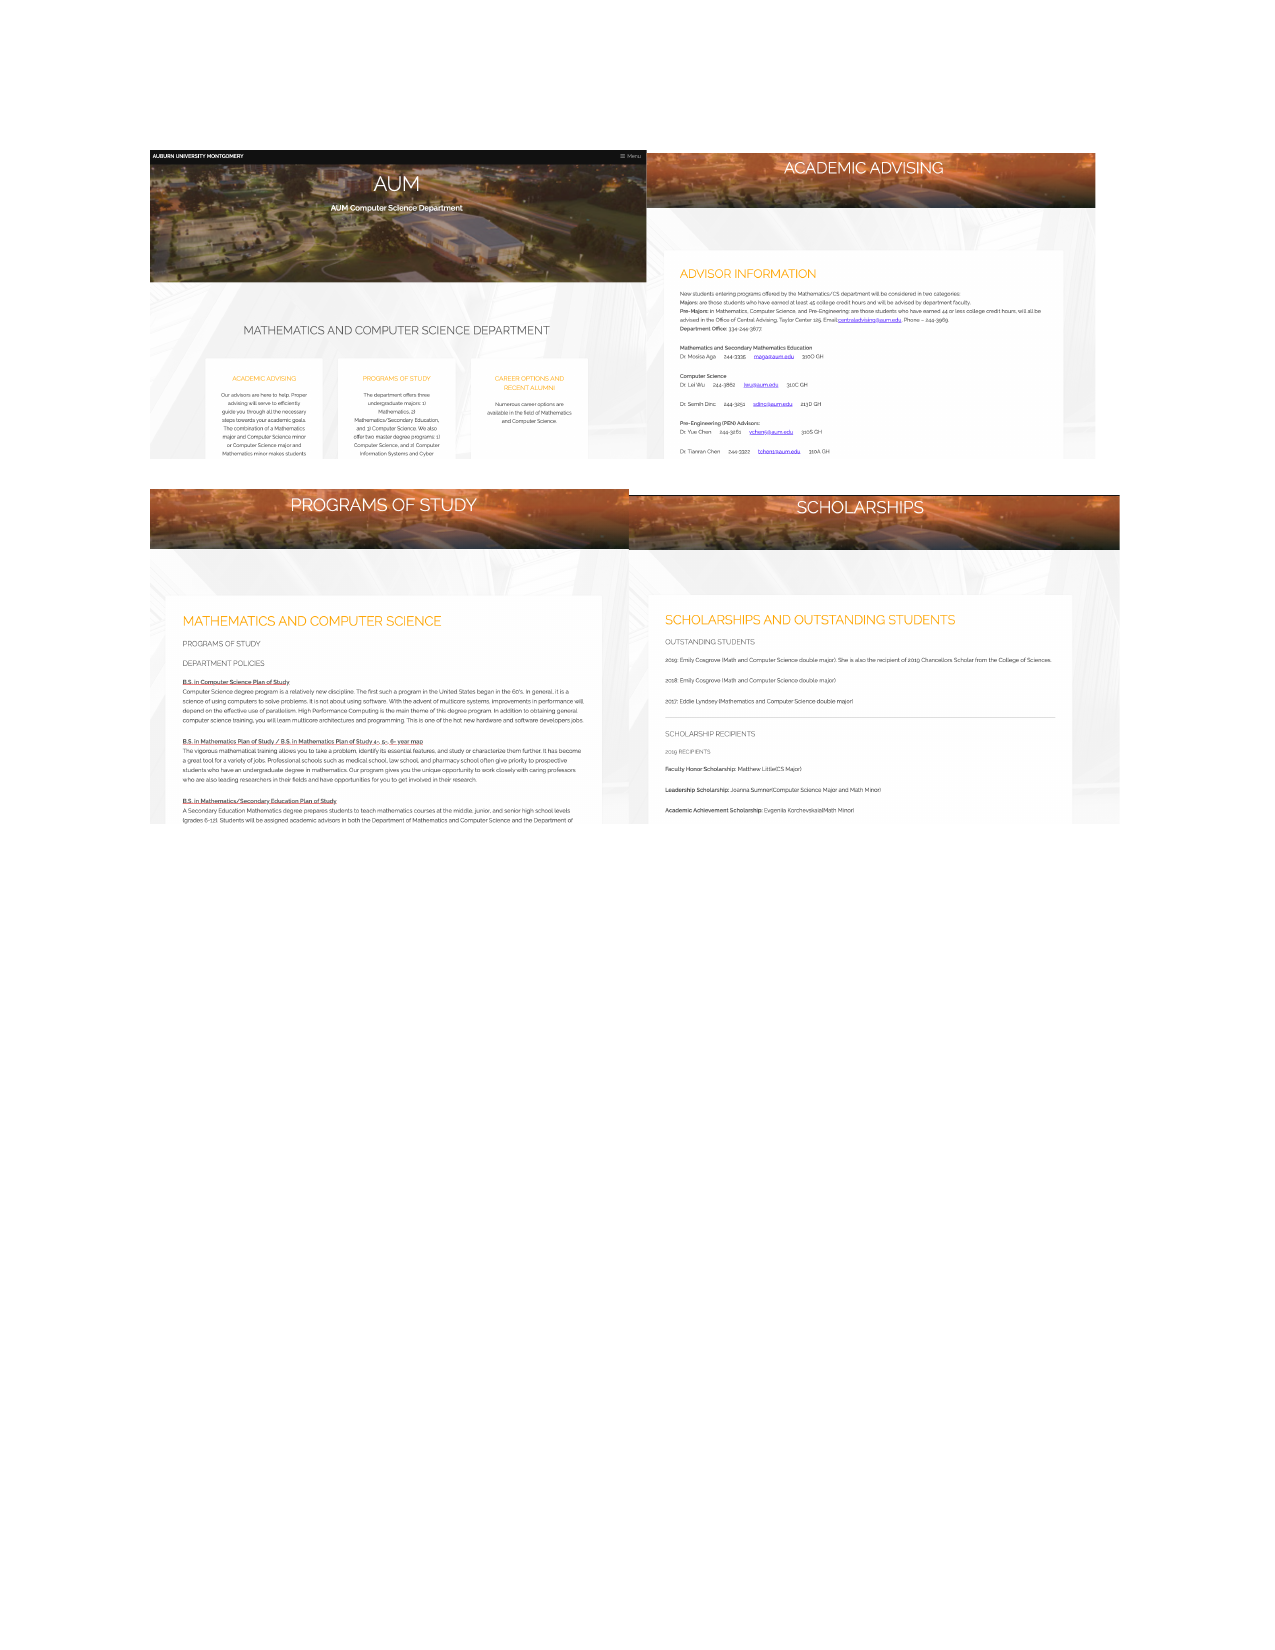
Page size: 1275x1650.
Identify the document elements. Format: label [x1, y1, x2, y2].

picture [150, 150, 1096, 459]
picture [150, 489, 1120, 824]
